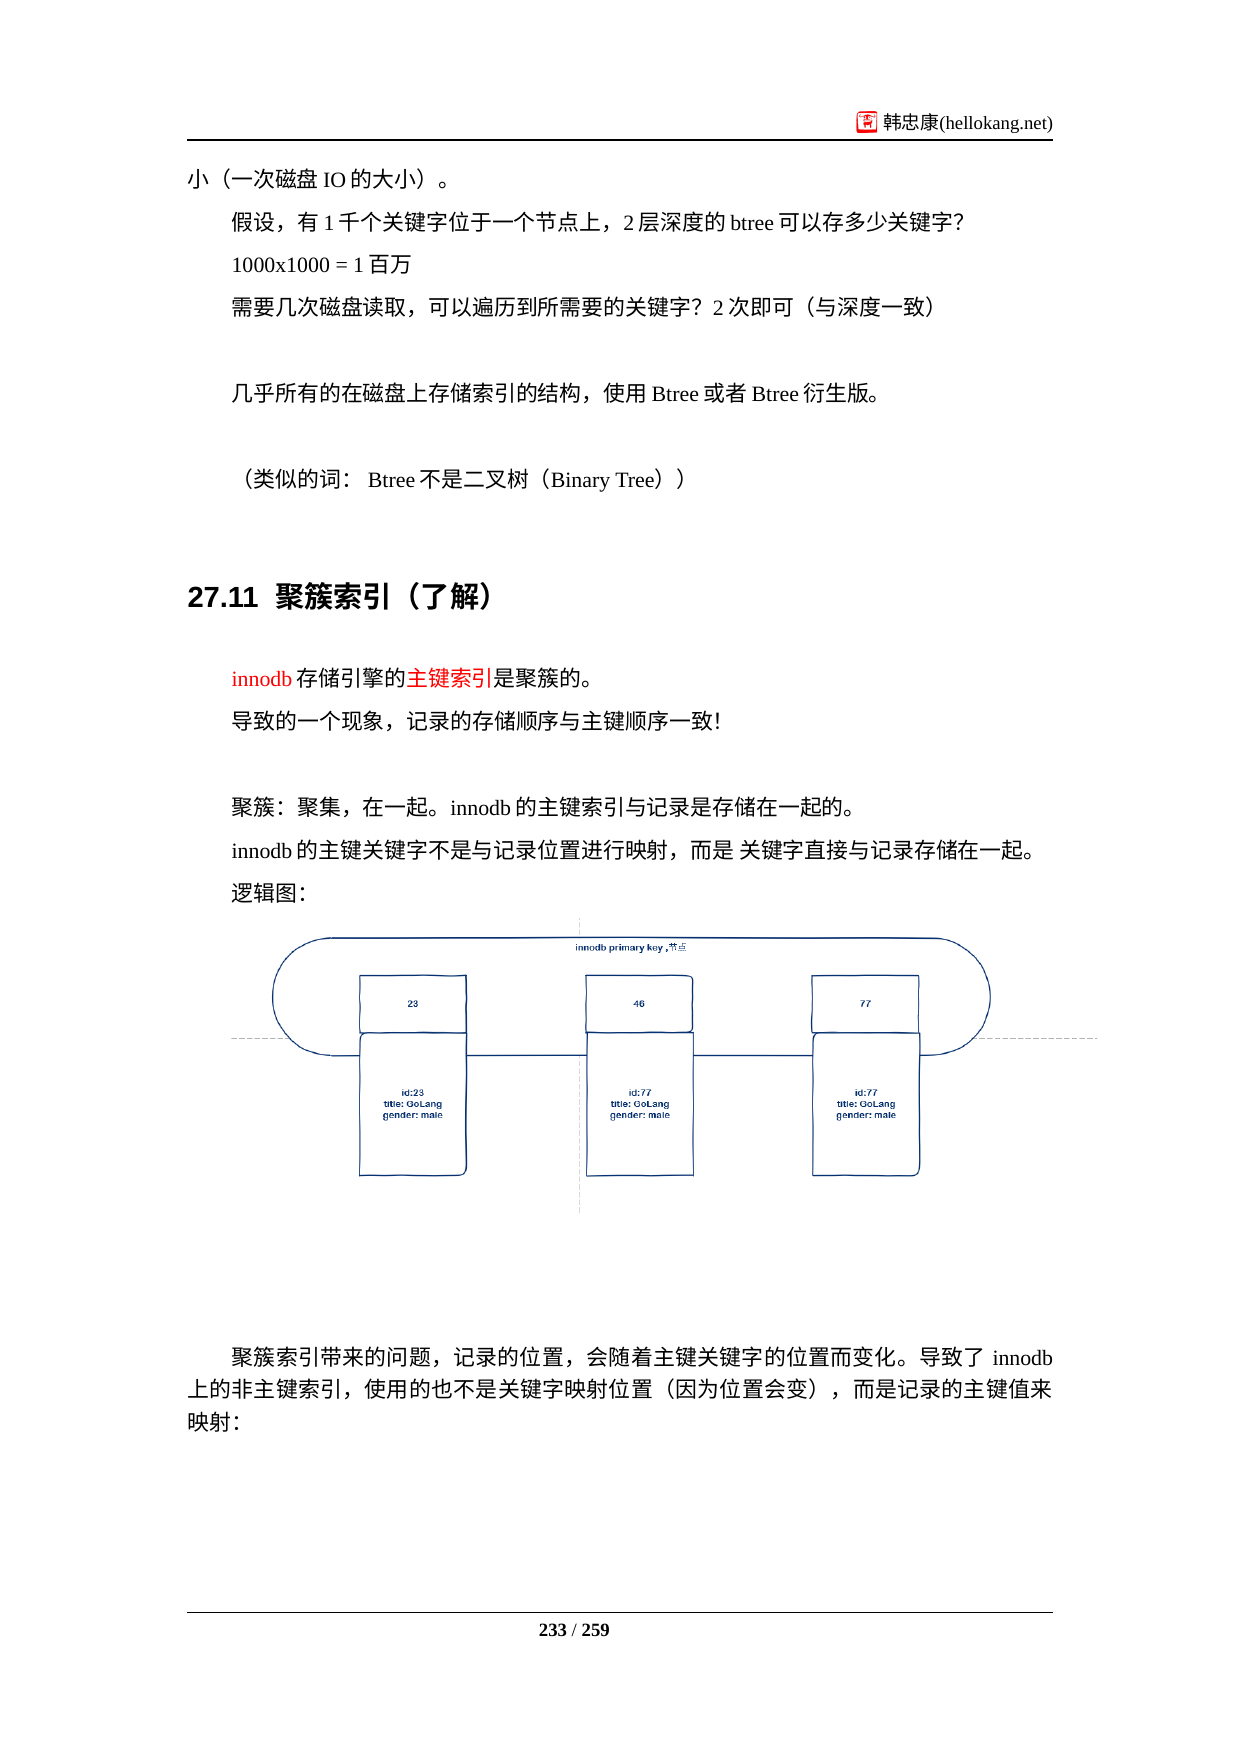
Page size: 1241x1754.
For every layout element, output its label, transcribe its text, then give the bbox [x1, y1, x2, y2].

text 1000x1000 = 1百万 [187, 247, 1053, 279]
picture [856, 111, 878, 133]
text innodb存储引擎的主键索引是聚簇的。 [187, 661, 1053, 693]
picture [231, 918, 1098, 1214]
text 假设，有1千个关键字位于一个节点上，2层深度的btree可以存多少关键字？ [187, 204, 1053, 237]
text 需要几次磁盘读取，可以遍历到所需要的关键字？2次即可（与深度一致） [187, 290, 1053, 322]
text 聚簇：聚集，在一起。innodb的主键索引与记录是存储在一起的。 [187, 789, 1053, 822]
subtitle 聚簇索引（了解） [187, 562, 1053, 627]
text innodb的主键关键字不是与记录位置进行映射，而是 关键字直接与记录存储在一起。 [187, 832, 1053, 865]
text 聚簇索引带来的问题，记录的位置，会随着主键关键字的位置而变化。导致了innodb上的非主键索引，使用的也不是关键字映射位置（因为位置会变），而是记录的主键值来映射： [187, 1339, 1053, 1437]
text 几乎所有的在磁盘上存储索引的结构，使用Btree或者Btree衍生版。 [187, 376, 1053, 408]
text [187, 161, 1053, 194]
text 逻辑图： [187, 875, 1053, 908]
text （类似的词： Btree不是二叉树（Binary Tree）） [187, 462, 1053, 494]
text 导致的一个现象，记录的存储顺序与主键顺序一致！ [187, 703, 1053, 736]
